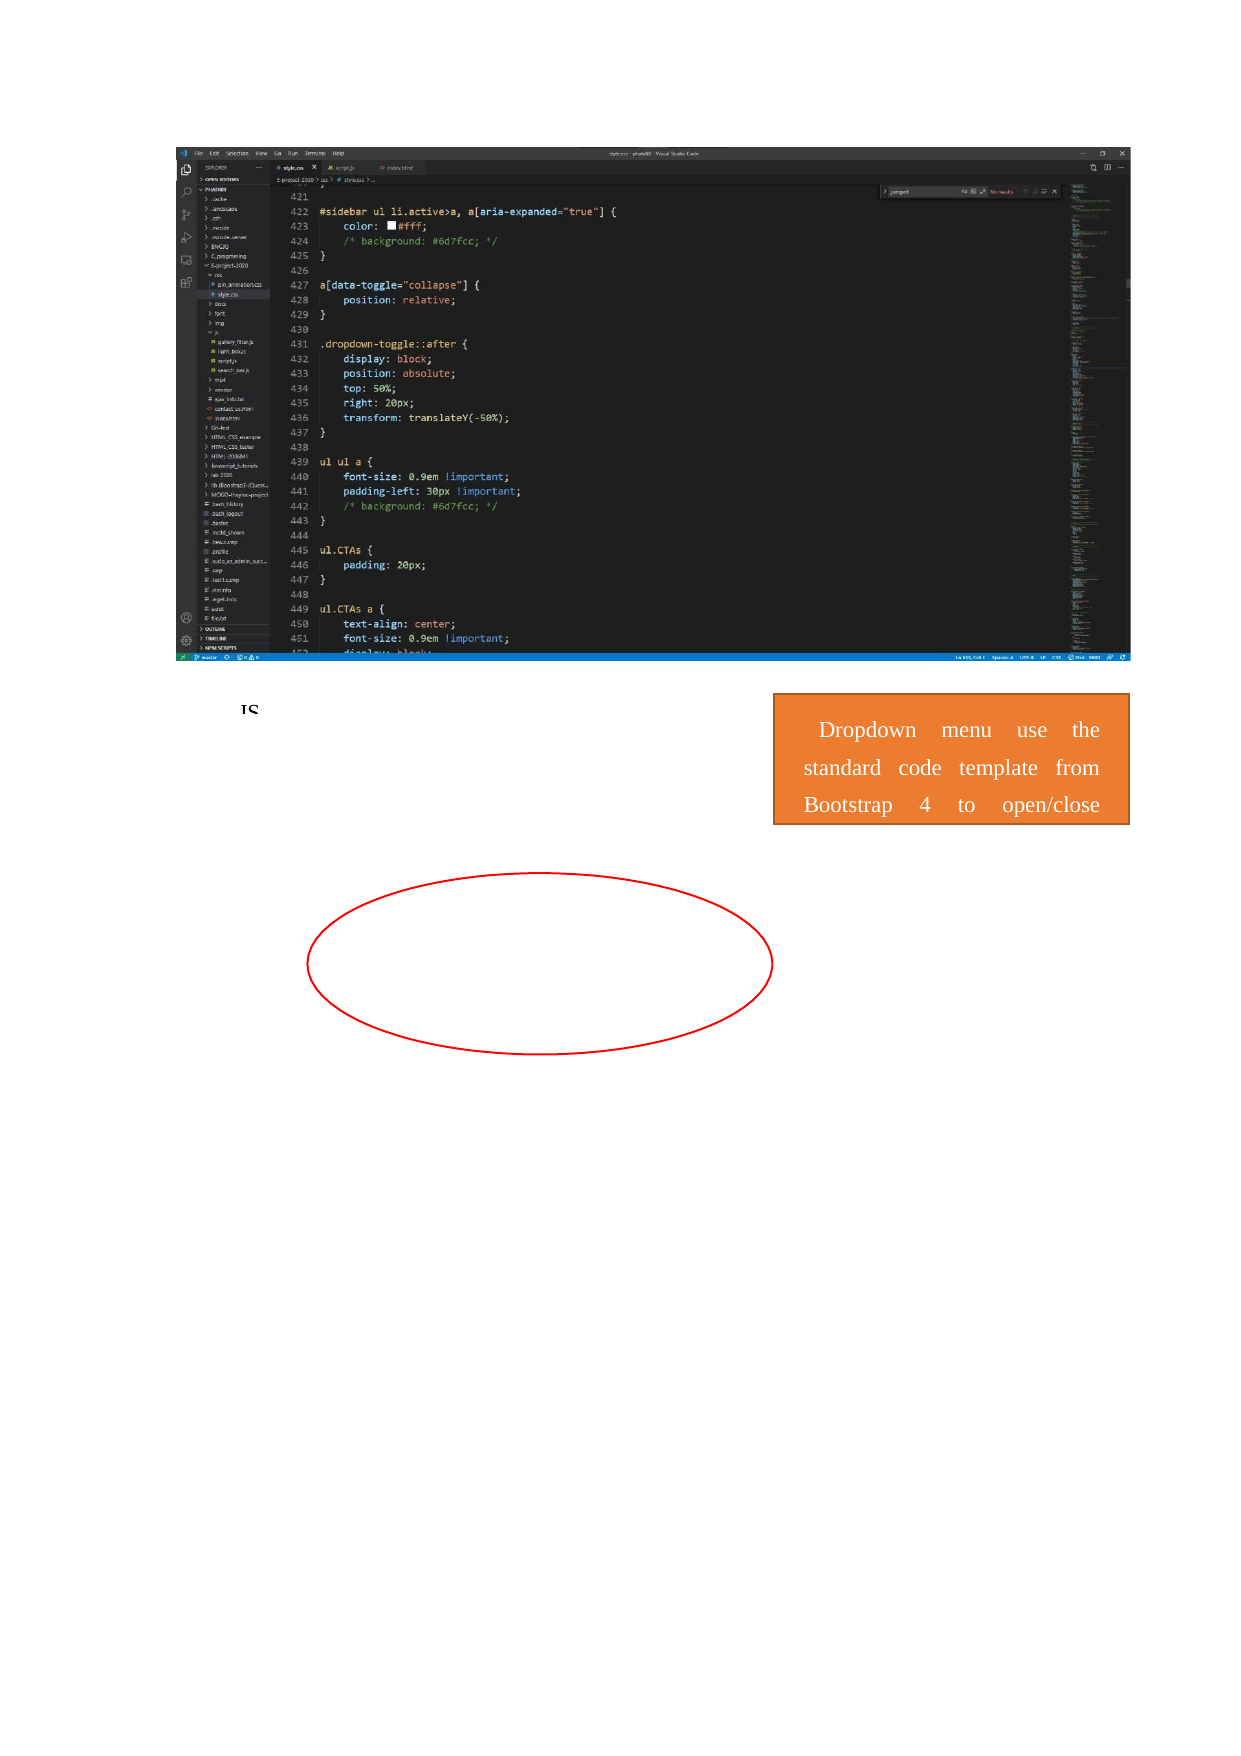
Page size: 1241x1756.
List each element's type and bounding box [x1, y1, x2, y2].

picture [176, 147, 1131, 661]
